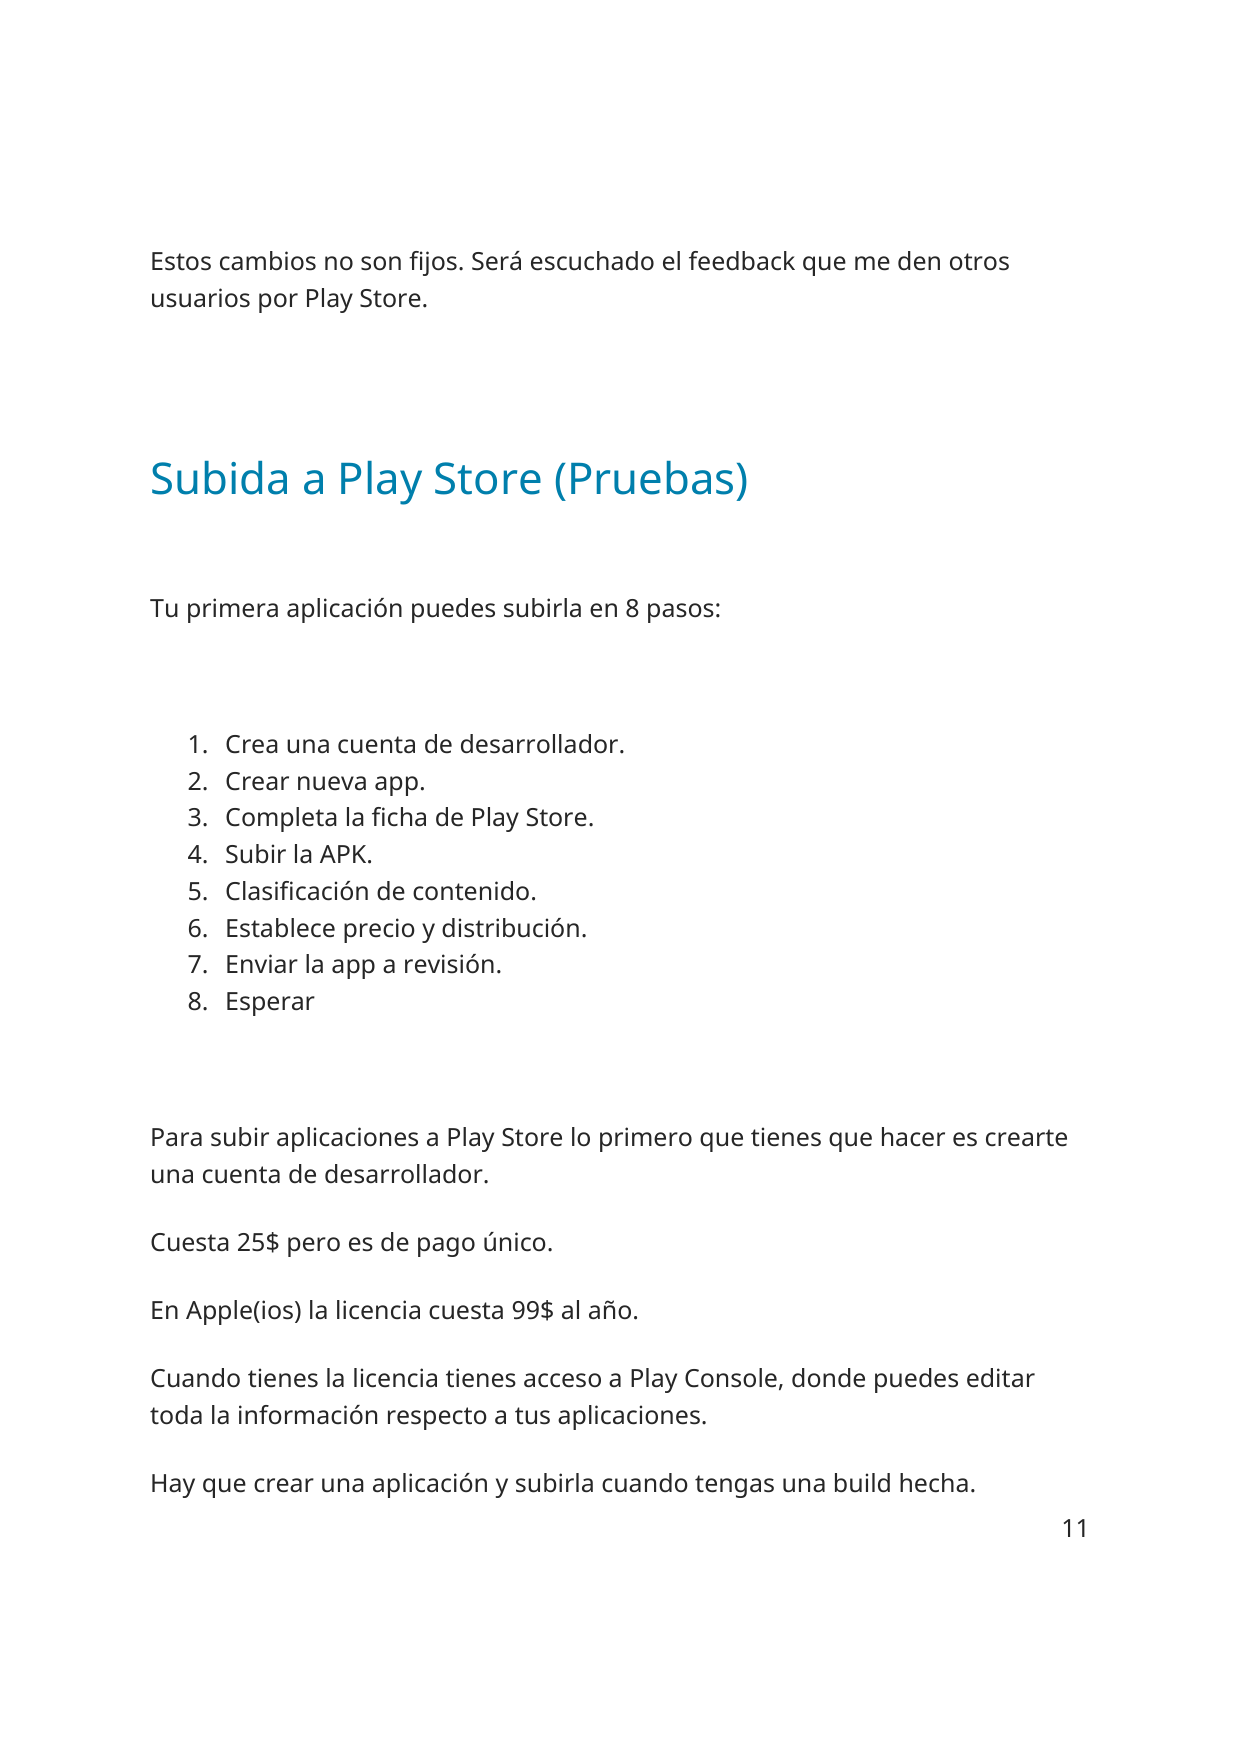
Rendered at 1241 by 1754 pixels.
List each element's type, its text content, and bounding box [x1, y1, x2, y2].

list Clasificación de contenido. [187, 874, 1090, 908]
text Tu primera aplicación puedes subirla en 8 pasos: [150, 591, 1090, 624]
text Estos cambios no son fijos. Será escuchado el feedback que me den otros usuarios por Play Store. [150, 244, 1090, 314]
list Crear nueva app. [187, 763, 1090, 797]
list Enviar la app a revisión. [187, 947, 1090, 981]
text En Apple(ios) la licencia cuesta 99$ al año. [150, 1293, 1090, 1327]
list Esperar [187, 984, 1090, 1018]
text Para subir aplicaciones a Play Store lo primero que tienes que hacer es crearte una cuenta de desarrollador. [150, 1120, 1090, 1191]
list Crea una cuenta de desarrollador. [187, 727, 1090, 761]
text Hay que crear una aplicación y subirla cuando tengas una build hecha. [150, 1466, 1090, 1500]
list Establece precio y distribución. [187, 910, 1090, 944]
subtitle Subida a Play Store (Pruebas) [150, 448, 1090, 507]
text Cuando tienes la licencia tienes acceso a Play Console, donde puedes editar toda la información respecto a tus aplicaciones. [150, 1361, 1090, 1432]
list Completa la ficha de Play Store. [187, 800, 1090, 834]
list Subir la APK. [187, 837, 1090, 871]
text Cuesta 25$ pero es de pago único. [150, 1225, 1090, 1259]
